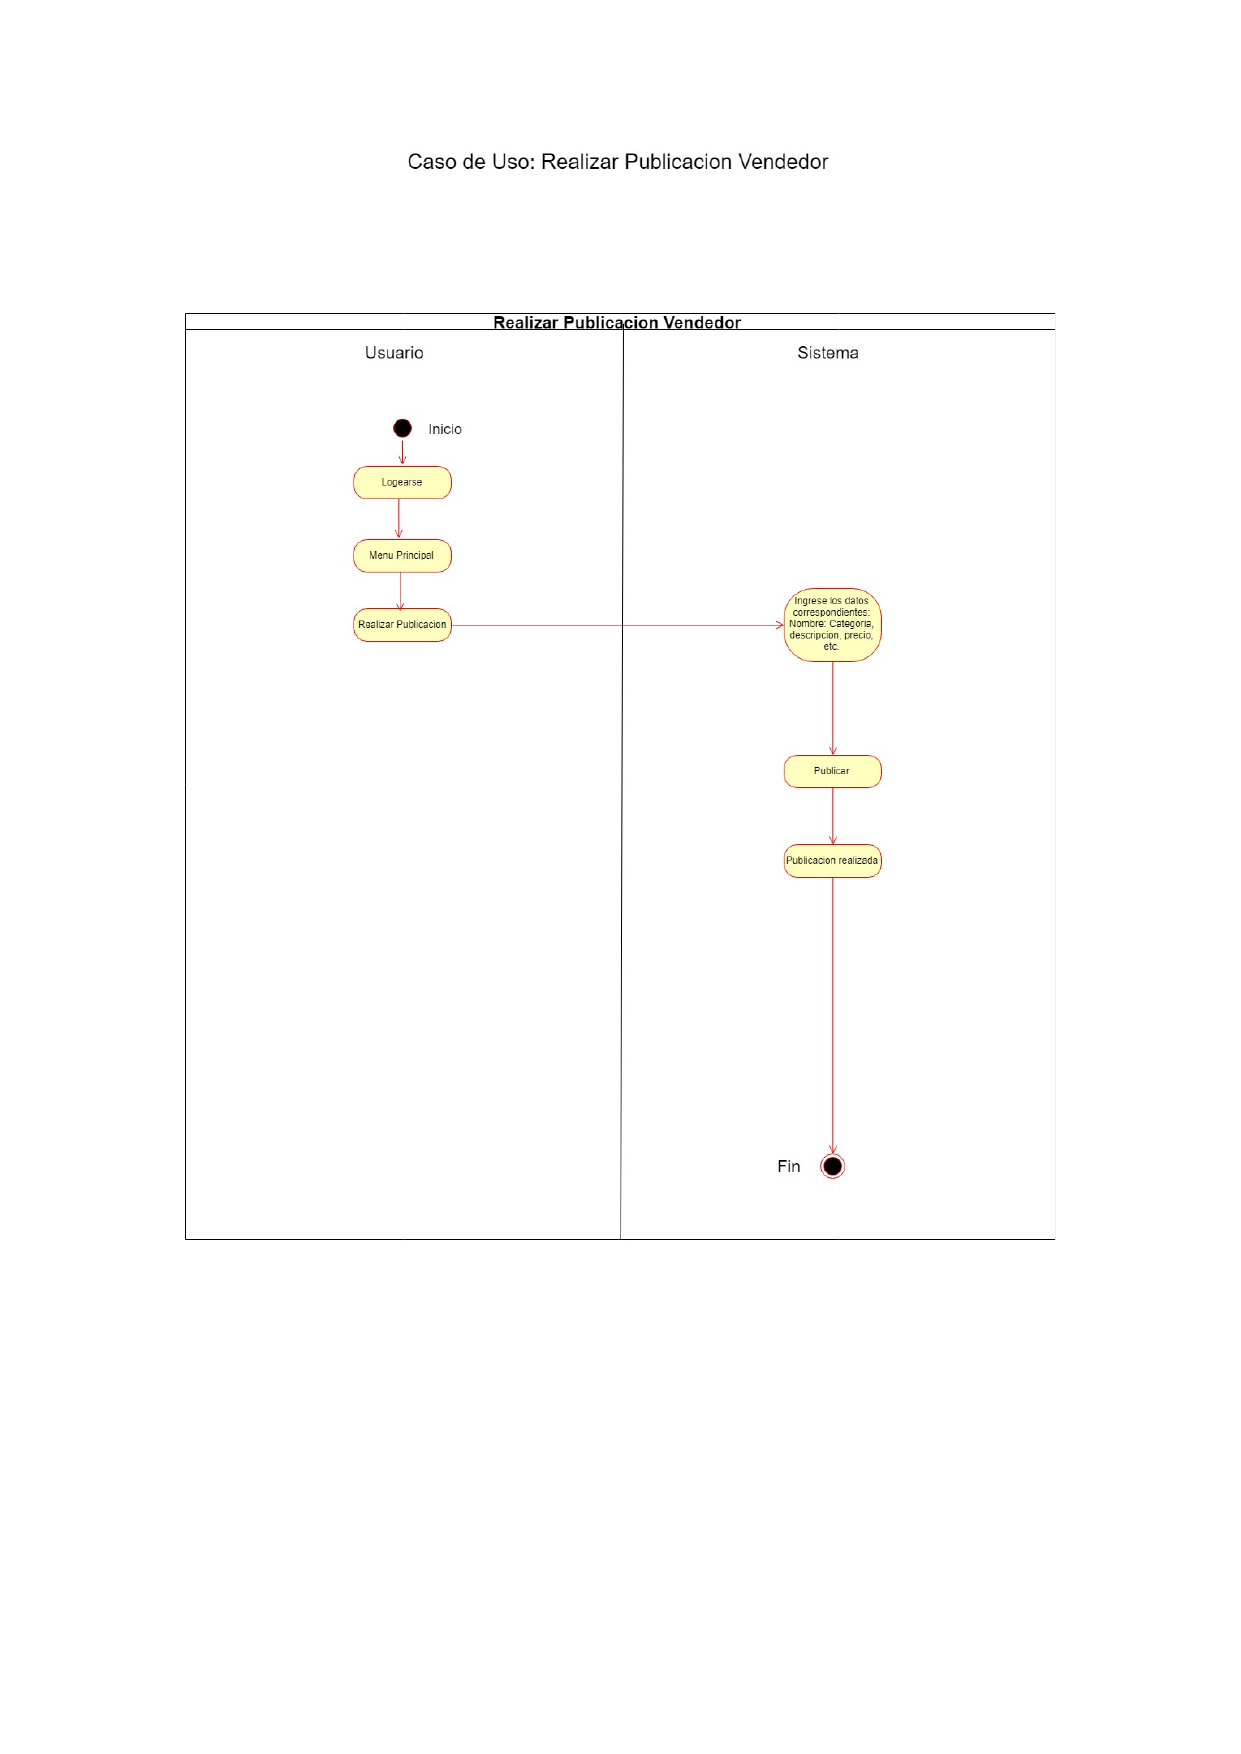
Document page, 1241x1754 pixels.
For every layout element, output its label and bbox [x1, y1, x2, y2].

picture [185, 150, 1056, 1241]
